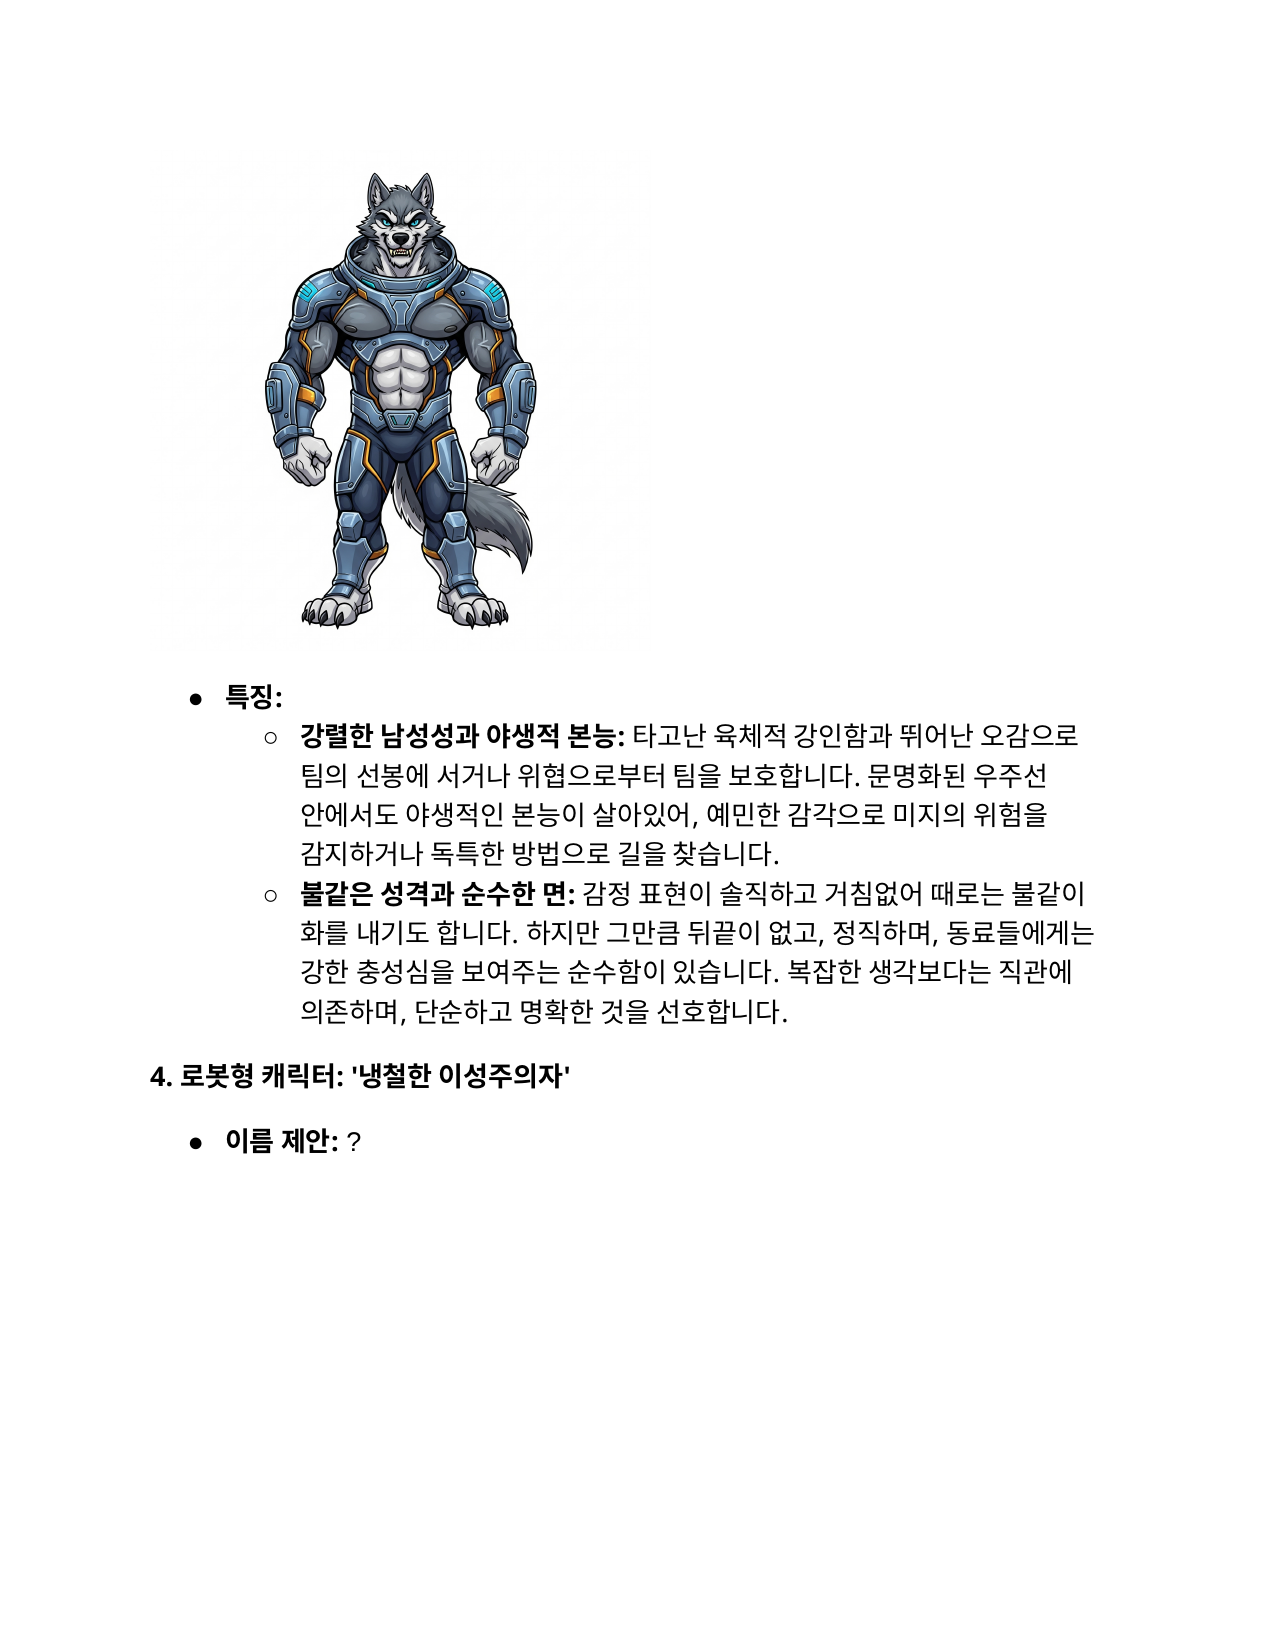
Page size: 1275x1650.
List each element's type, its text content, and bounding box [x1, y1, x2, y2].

text 4. 로봇형 캐릭터: '냉철한 이성주의자' [150, 1055, 1125, 1094]
list 특징: [187, 676, 1125, 715]
list 불같은 성격과 순수한 면: 감정 표현이 솔직하고 거침없어 때로는 불같이 화를 내기도 합니다. 하지만 그만큼 뒤끝이 없고, 정직하며, 동료들에게는 강한 충성심을 보여주는 순수함이 있습니다. 복잡한 생각보다는 직관에 의존하며, 단순하고 명확한 것을 선호합니다. [262, 873, 1125, 1030]
list 이름 제안: ? [187, 1119, 1125, 1159]
picture [150, 150, 651, 651]
list 강렬한 남성성과 야생적 본능: 타고난 육체적 강인함과 뛰어난 오감으로 팀의 선봉에 서거나 위협으로부터 팀을 보호합니다. 문명화된 우주선 안에서도 야생적인 본능이 살아있어, 예민한 감각으로 미지의 위험을 감지하거나 독특한 방법으로 길을 찾습니다. [262, 715, 1125, 873]
